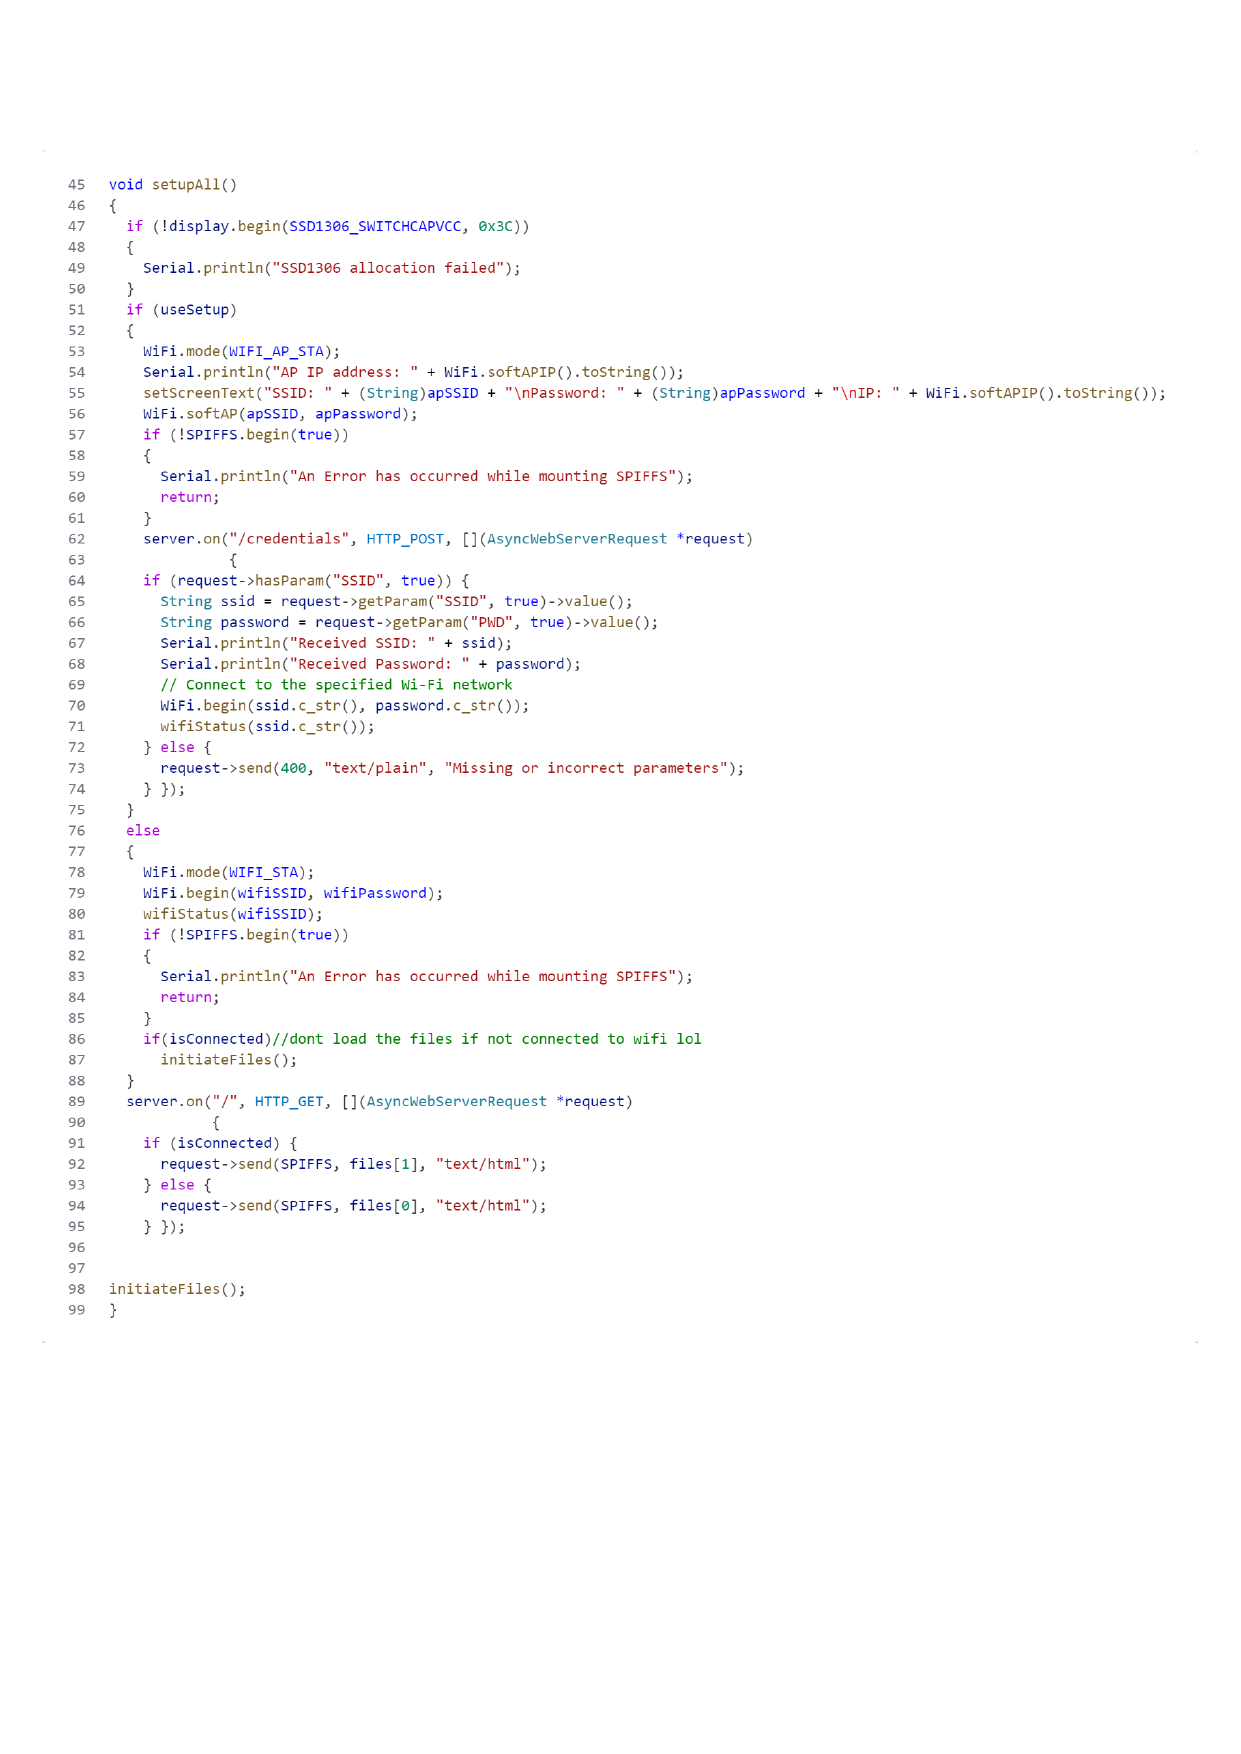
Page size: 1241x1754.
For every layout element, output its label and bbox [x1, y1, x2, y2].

picture [42, 150, 1198, 1343]
